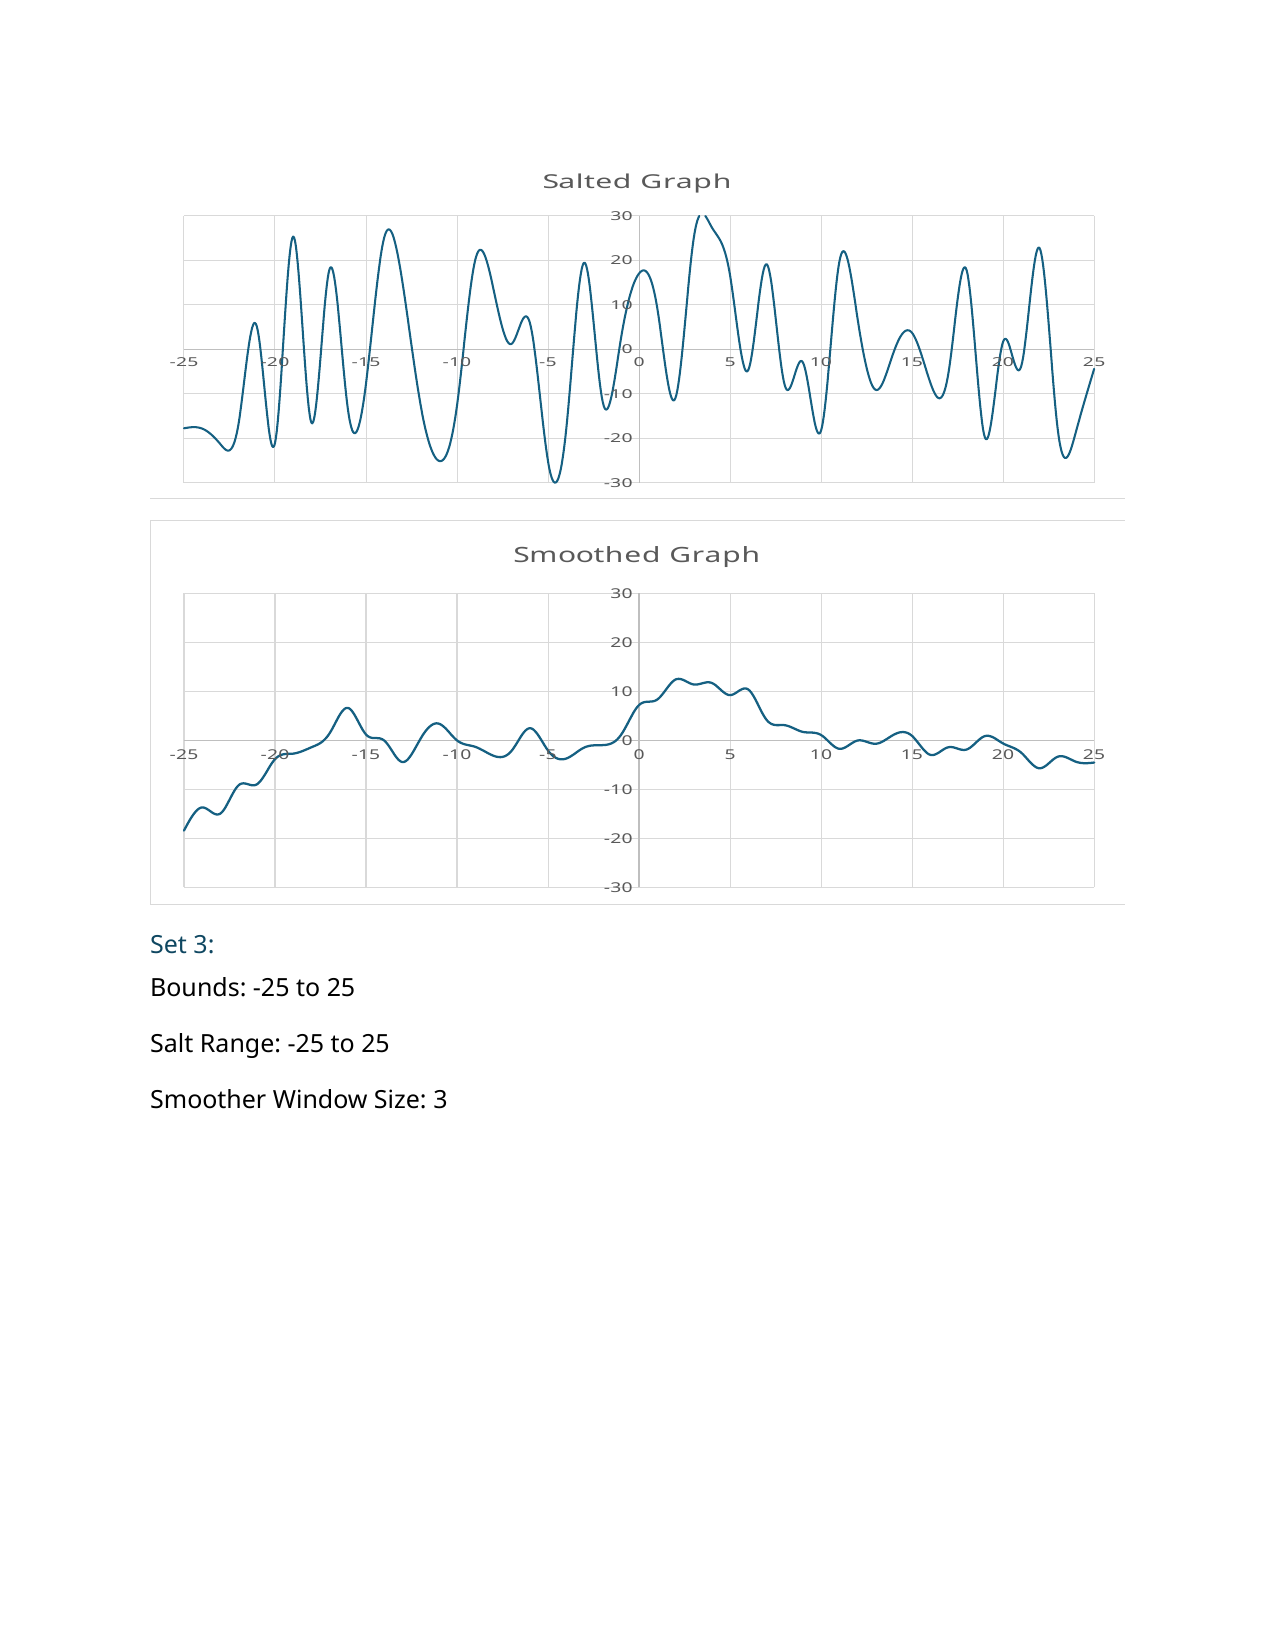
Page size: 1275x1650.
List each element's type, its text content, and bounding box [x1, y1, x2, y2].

text Smoother Window Size: 3 [150, 1081, 1125, 1116]
subtitle Set 3: [150, 926, 1125, 961]
text Salt Range: -25 to 25 [150, 1026, 1125, 1060]
text Bounds: -25 to 25 [150, 970, 1125, 1004]
